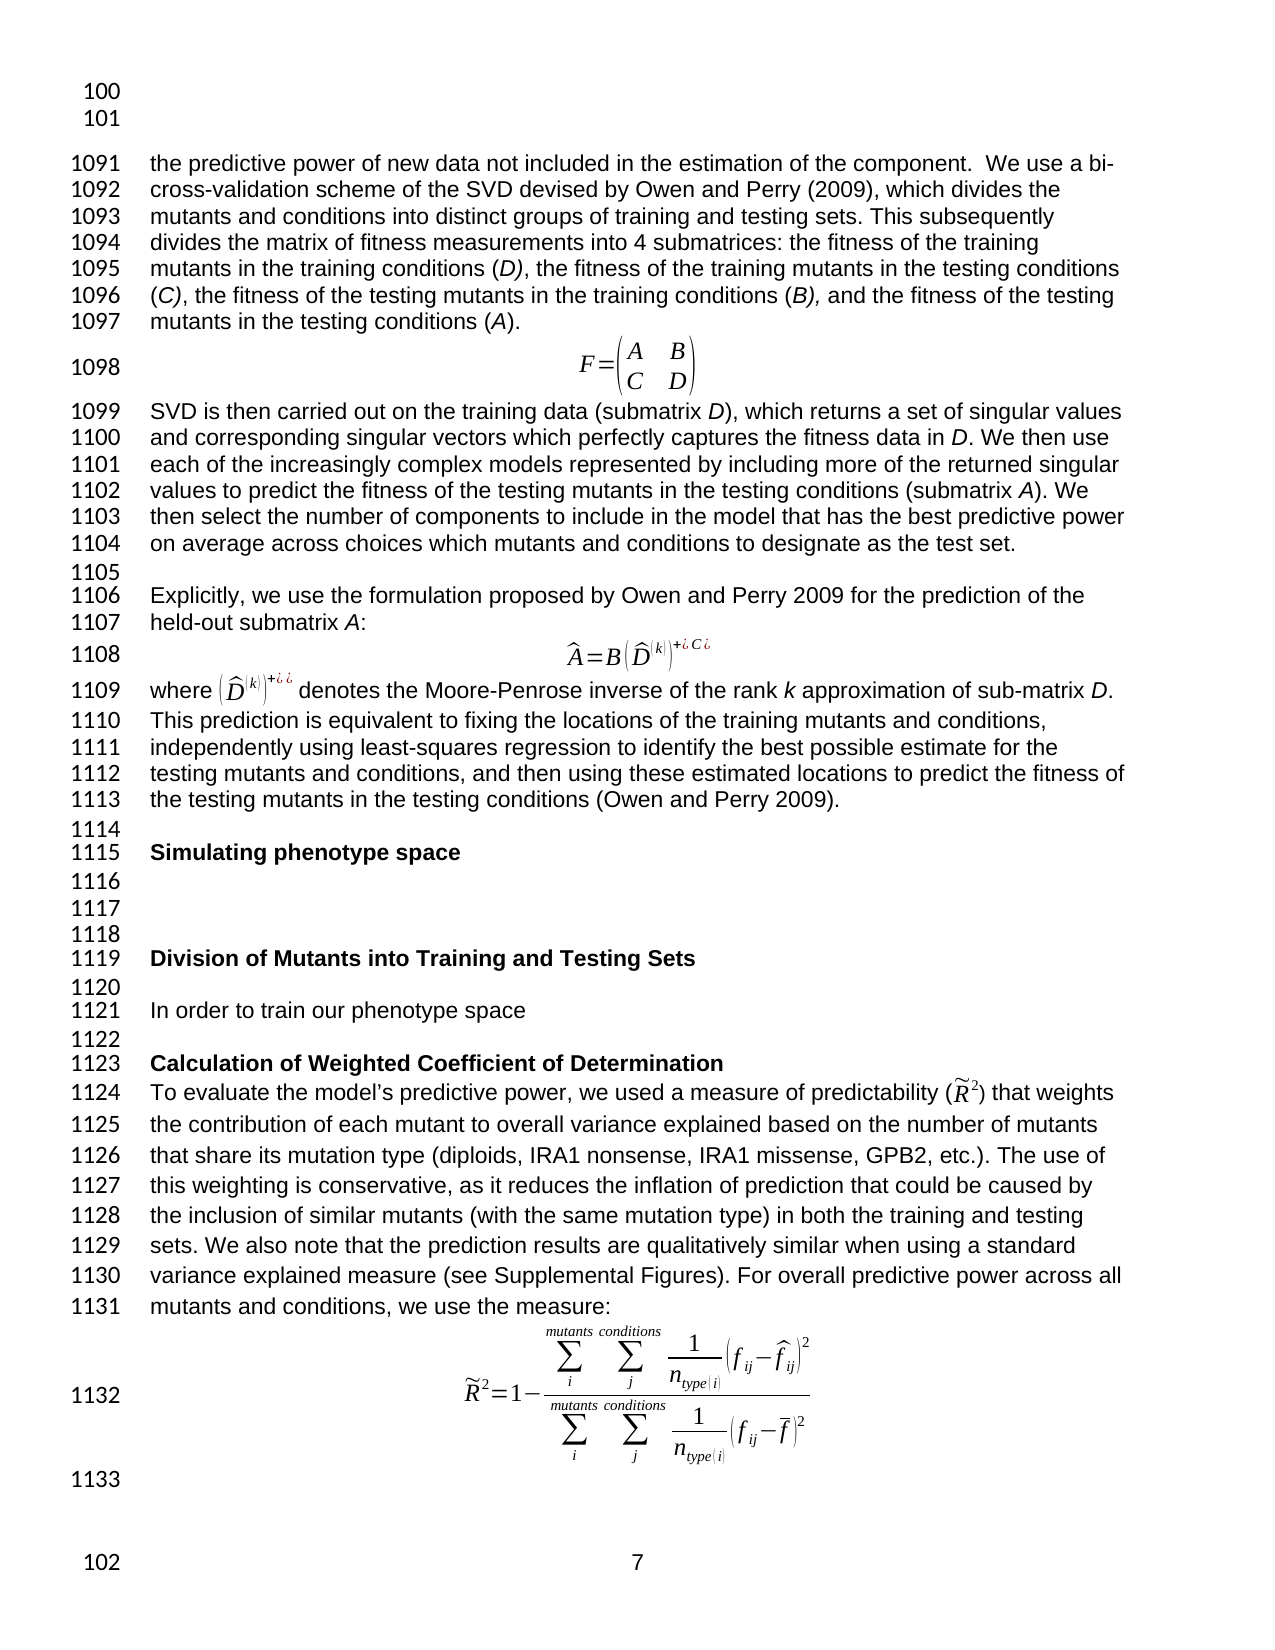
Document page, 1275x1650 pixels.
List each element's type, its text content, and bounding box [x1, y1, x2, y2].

text Simulating phenotype space [150, 839, 1125, 866]
text Calculation of Weighted Coefficient of Determination [150, 1050, 1125, 1076]
text SVD is then carried out on the training data (submatrix D), which returns a set of singular values and corresponding singular vectors which perfectly captures the fitness data in D. We then use each of the increasingly complex models represented by including more of the returned singular values to predict the fitness of the testing mutants in the testing conditions (submatrix A). We then select the number of components to include in the model that has the best predictive power on average across choices which mutants and conditions to designate as the test set. [150, 398, 1125, 556]
text where denotes the Moore-Penrose inverse of the rank k approximation of sub-matrix D. This prediction is equivalent to fixing the locations of the training mutants and conditions, independently using least-squares regression to identify the best possible estimate for the testing mutants and conditions, and then using these estimated locations to predict the fitness of the testing mutants in the testing conditions (Owen and Perry 2009). [150, 672, 1125, 813]
text Division of Mutants into Training and Testing Sets [150, 944, 1125, 971]
text In order to train our phenotype space [150, 997, 1125, 1024]
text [150, 150, 1125, 334]
text To evaluate the model’s predictive power, we used a measure of predictability () that weights the contribution of each mutant to overall variance explained based on the number of mutants that share its mutation type (diploids, IRA1 nonsense, IRA1 missense, GPB2, etc.). The use of this weighting is conservative, as it reduces the inflation of prediction that could be caused by the inclusion of similar mutants (with the same mutation type) in both the training and testing sets. We also note that the prediction results are qualitatively similar when using a standard variance explained measure (see Supplemental Figures). For overall predictive power across all mutants and conditions, we use the measure: [150, 1076, 1125, 1319]
text Explicitly, we use the formulation proposed by Owen and Perry 2009 for the prediction of the held-out submatrix A: [150, 582, 1125, 635]
